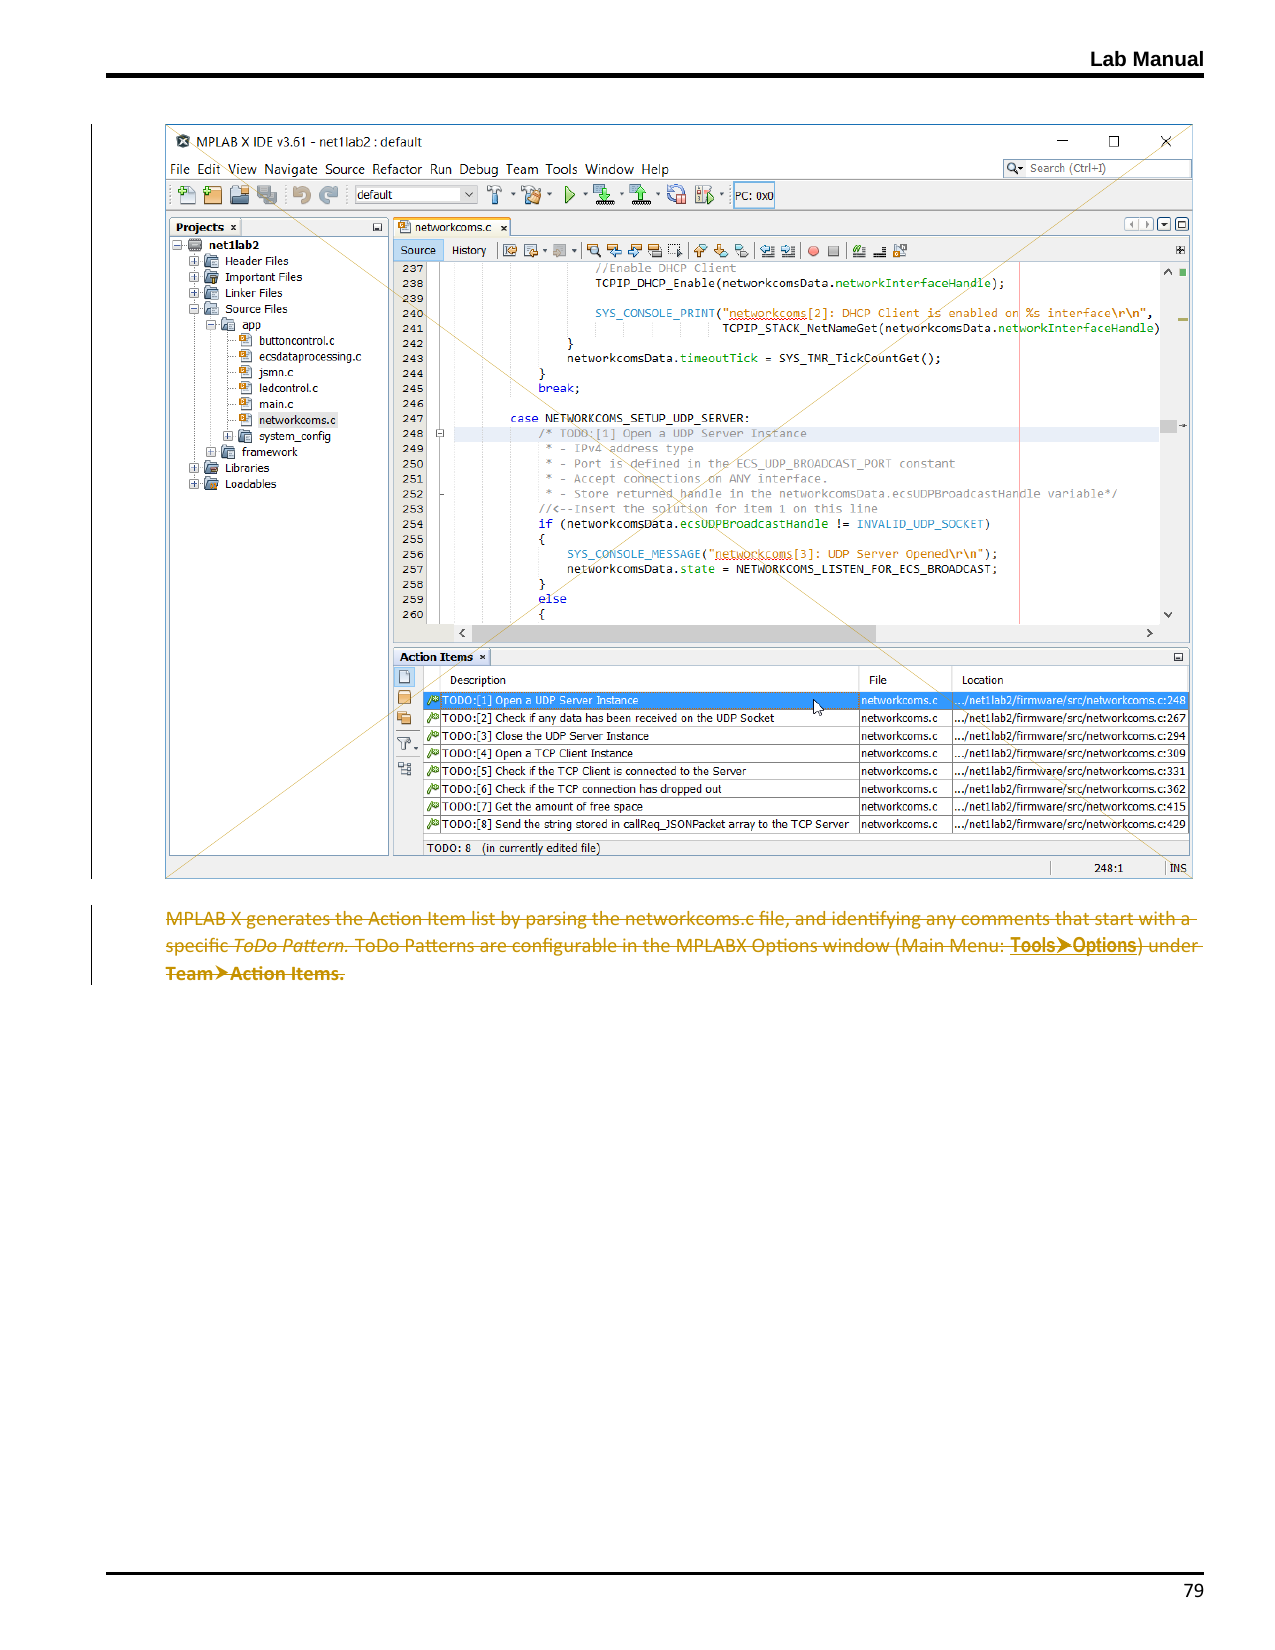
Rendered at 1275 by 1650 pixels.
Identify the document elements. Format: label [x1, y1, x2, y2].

picture [167, 124, 1191, 500]
picture [680, 125, 1193, 878]
picture [167, 503, 1191, 879]
picture [165, 125, 677, 877]
table_header [165, 106, 1206, 905]
